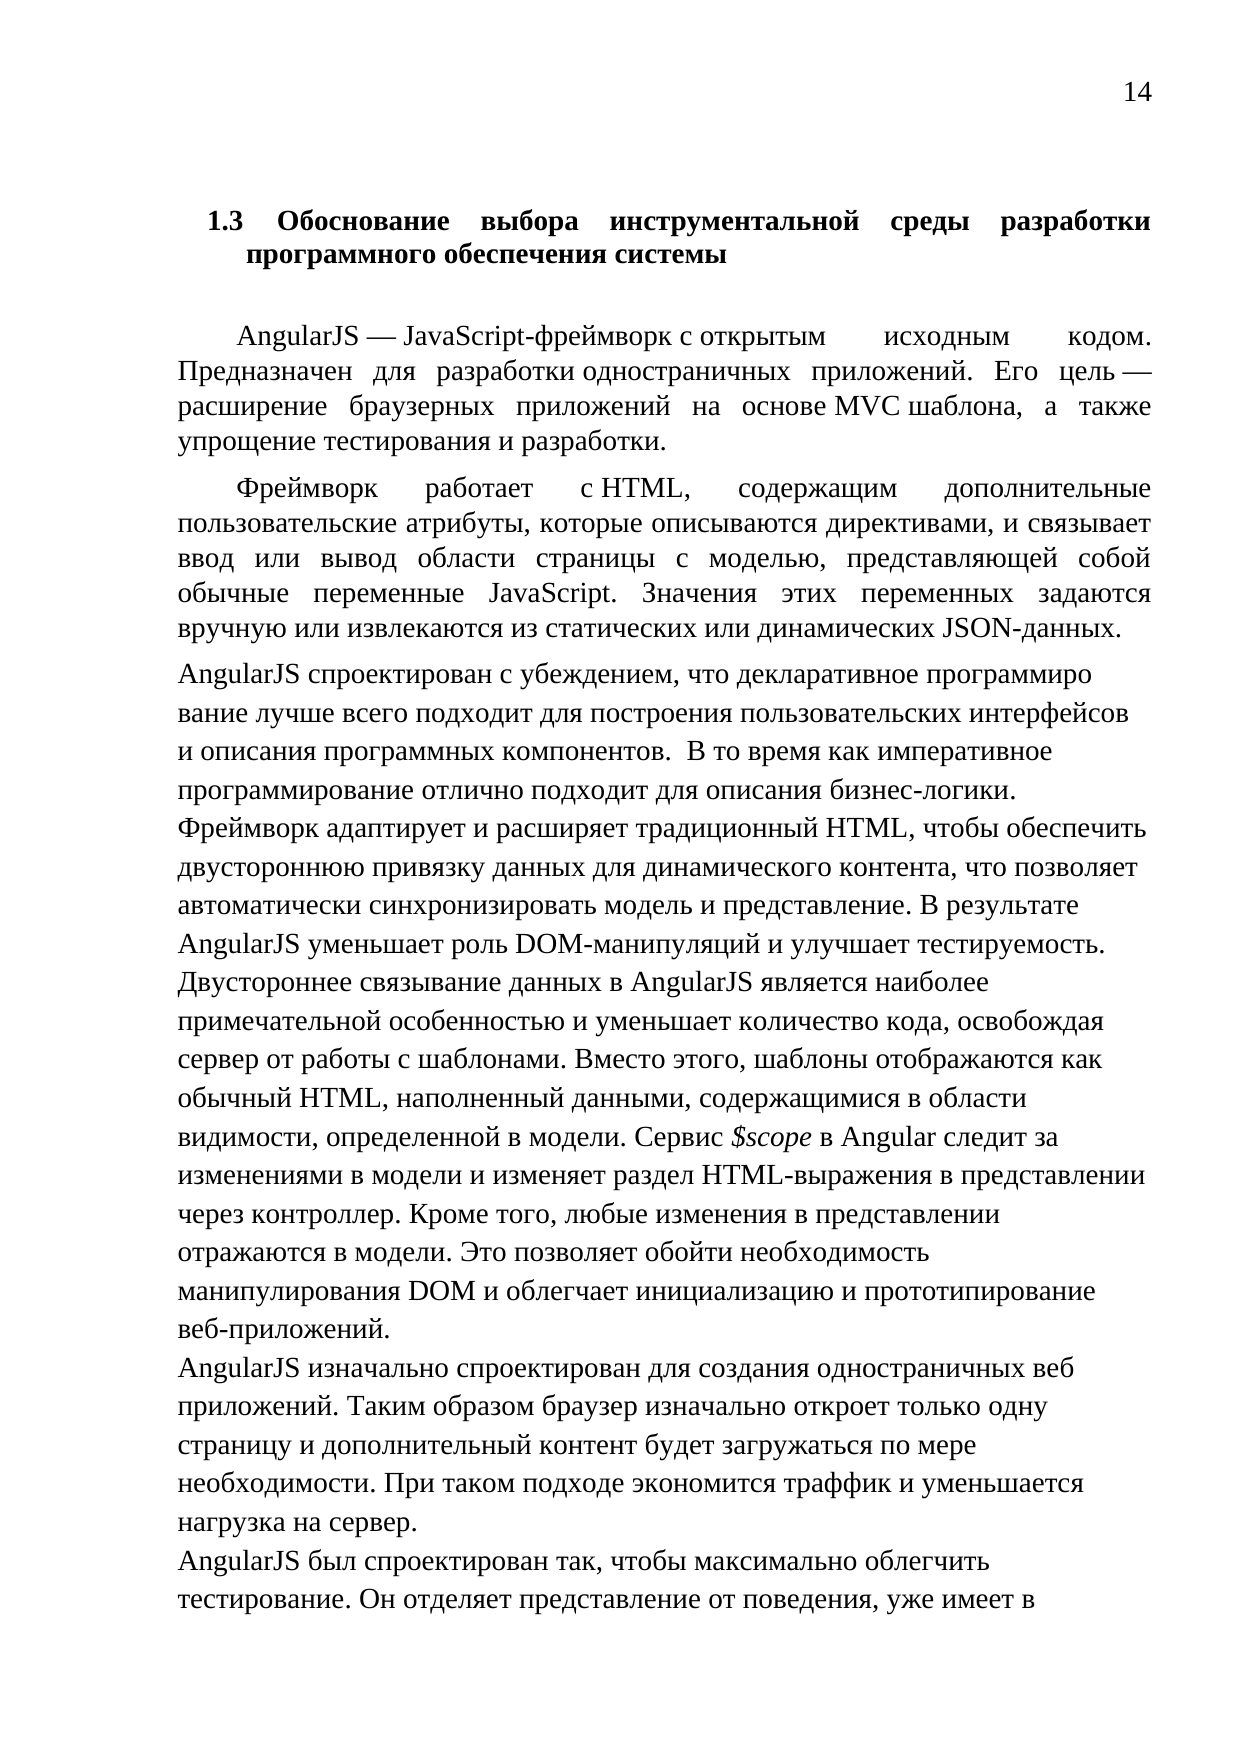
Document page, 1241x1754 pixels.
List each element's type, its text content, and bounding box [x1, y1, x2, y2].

list Обоснование выбора инструментальной среды разработки программного обеспечения системы [207, 203, 1152, 270]
text Двустороннее связывание данных в AngularJS является наиболее примечательной особенностью и уменьшает количество кода, освобождая сервер от работы с шаблонами. Вместо этого, шаблоны отображаются как обычный HTML, наполненный данными, содержащимися в области видимости, определенной в модели. Сервис $scope в Angular следит за изменениями в модели и изменяет раздел HTML-выражения в представлении через контроллер. Кроме того, любые изменения в представлении отражаются в модели. Это позволяет обойти необходимость манипулирования DOM и облегчает инициализацию и прототипирование веб-приложений. [177, 964, 1152, 1345]
text AngularJS спроектирован с убеждением, что декларативное программиро вание лучше всего подходит для построения пользовательских интерфейсов и описания программных компонентов. В то время как императивное программирование отлично подходит для описания бизнес-логики. Фреймворк адаптирует и расширяет традиционный HTML, чтобы обеспечить двустороннюю привязку данных для динамического контента, что позволяет автоматически синхронизировать модель и представление. В результате AngularJS уменьшает роль DOM-манипуляций и улучшает тестируемость. [177, 656, 1152, 959]
text AngularJS изначально спроектирован для создания одностраничных веб приложений. Таким образом браузер изначально откроет только одну страницу и дополнительный контент будет загружаться по мере необходимости. При таком подходе экономится траффик и уменьшается нагрузка на сервер. [177, 1350, 1152, 1538]
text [177, 1543, 1152, 1615]
text Фреймворк работает с HTML, содержащим дополнительные пользовательские атрибуты, которые описываются директивами, и связывает ввод или вывод области страницы с моделью, представляющей собой обычные переменные JavaScript. Значения этих переменных задаются вручную или извлекаются из статических или динамических JSON-данных. [177, 469, 1152, 644]
text AngularJS — JavaScript-фреймворк с открытым исходным кодом. Предназначен для разработки одностраничных приложений. Его цель — расширение браузерных приложений на основе MVC шаблона, а также упрощение тестирования и разработки. [177, 316, 1152, 456]
